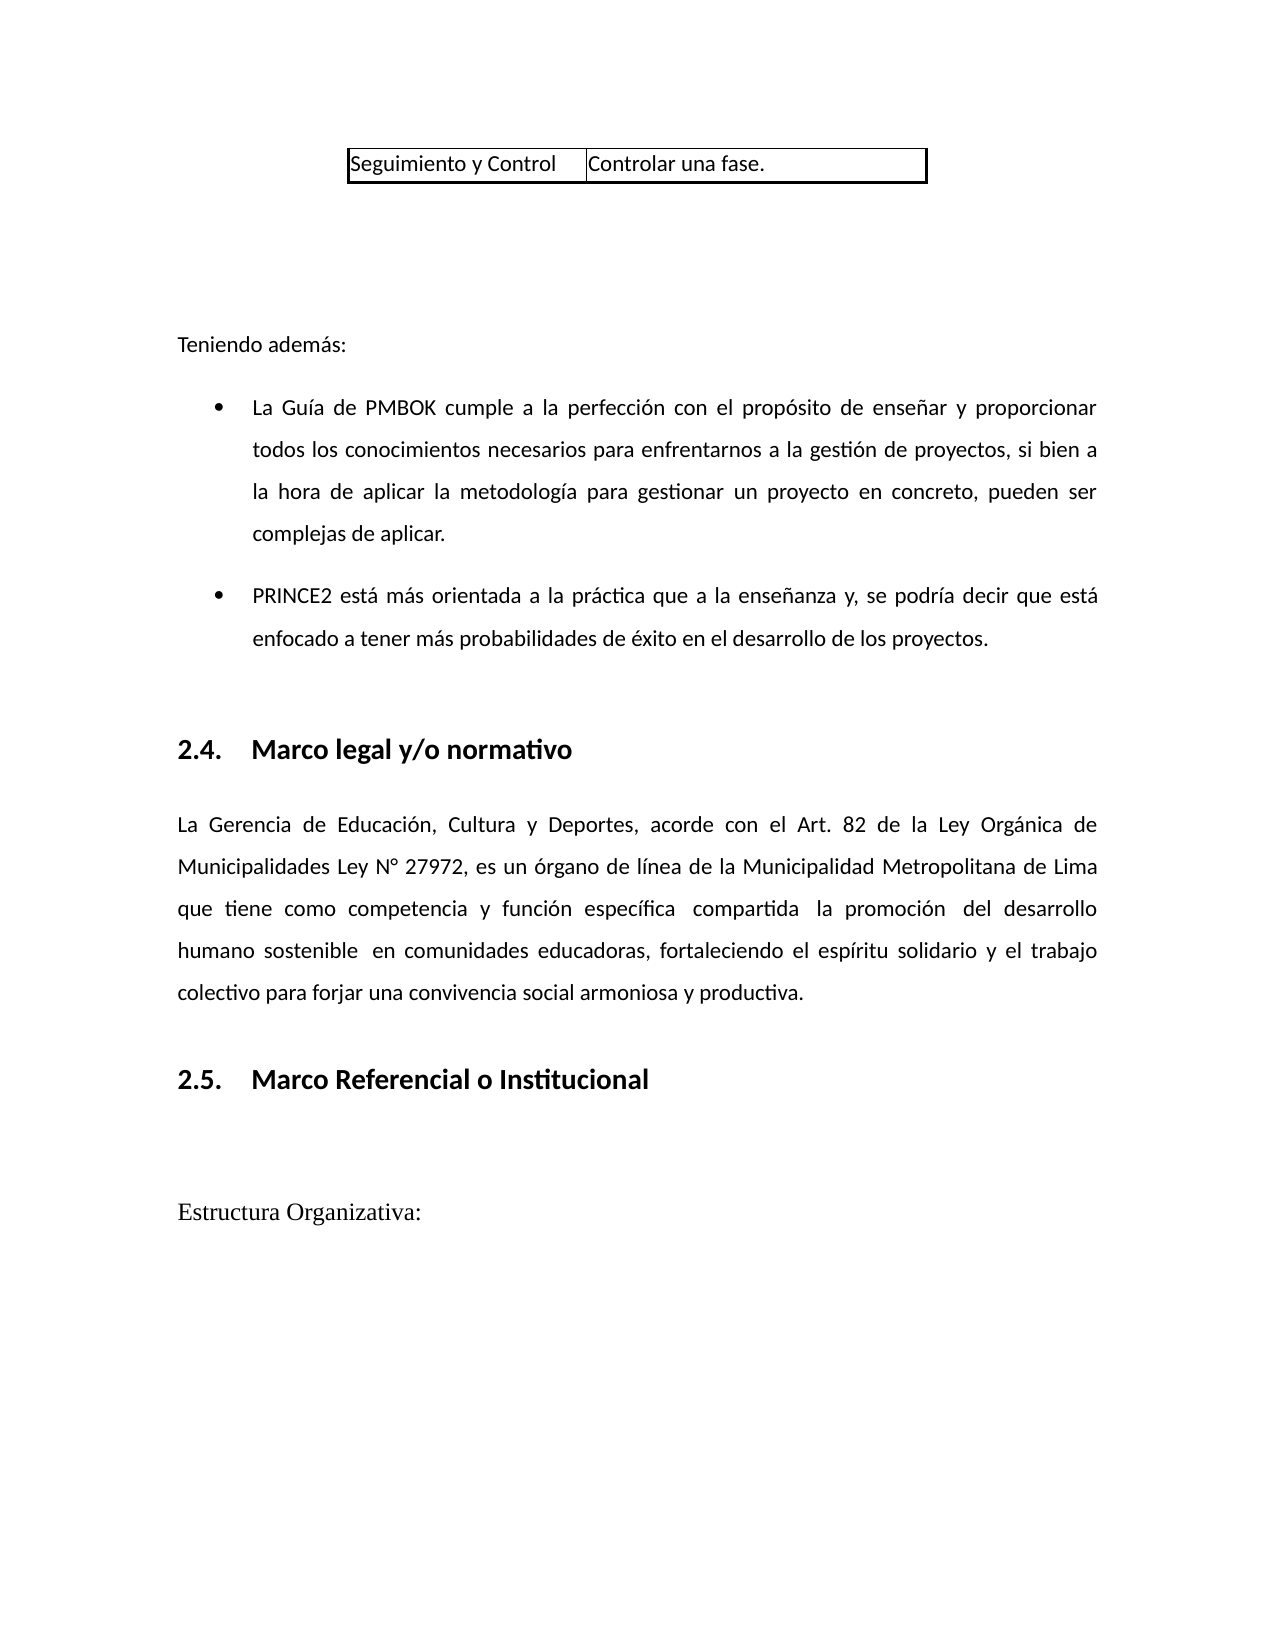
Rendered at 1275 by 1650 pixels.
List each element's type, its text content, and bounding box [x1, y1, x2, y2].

list La Guía de PMBOK cumple a la perfección con el propósito de enseñar y proporcionar todos los conocimientos necesarios para enfrentarnos a la gestión de proyectos, si bien a la hora de aplicar la metodología para gestionar un proyecto en concreto, pueden ser complejas de aplicar. [215, 393, 1098, 547]
subtitle Marco legal y/o normativo [177, 731, 1098, 767]
table_cell Controlar una fase. [587, 149, 925, 181]
subtitle Marco Referencial o Institucional [177, 1061, 1098, 1097]
list PRINCE2 está más orientada a la práctica que a la enseñanza y, se podría decir que está enfocado a tener más probabilidades de éxito en el desarrollo de los proyectos. [215, 582, 1098, 652]
table_cell Seguimiento y Control [350, 149, 586, 181]
text Estructura Organizativa: [177, 1197, 1098, 1226]
list Teniendo además: [177, 330, 1098, 358]
list La Gerencia de Educación, Cultura y Deportes, acorde con el Art. 82 de la Ley Orgánica de Municipalidades Ley N° 27972, es un órgano de línea de la Municipalidad Metropolitana de Lima que tiene como competencia y función específica compartida la promoción del desarrollo humano sostenible en comunidades educadoras, fortaleciendo el espíritu solidario y el trabajo colectivo para forjar una convivencia social armoniosa y productiva. [177, 810, 1098, 1006]
